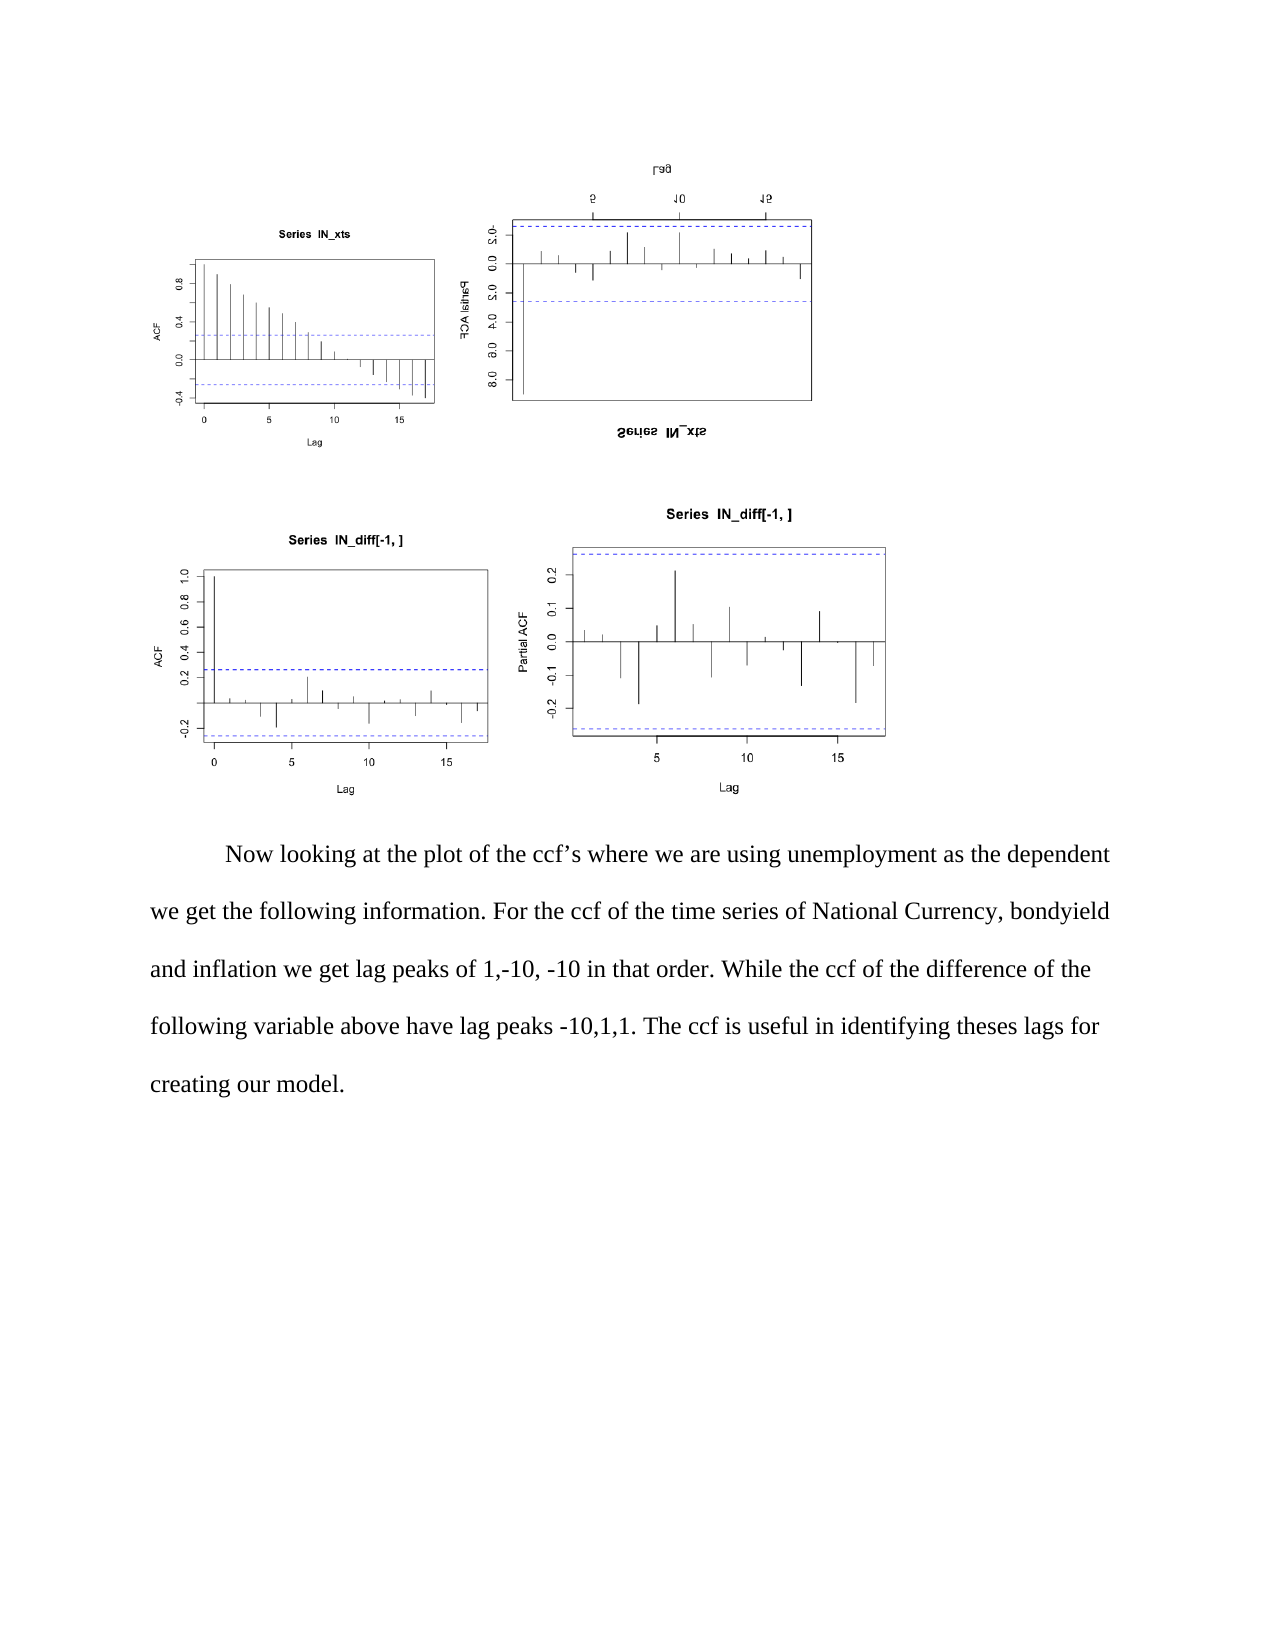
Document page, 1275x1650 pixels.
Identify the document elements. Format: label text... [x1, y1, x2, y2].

picture [150, 489, 915, 809]
picture [150, 149, 840, 459]
text Now looking at the plot of the ccf’s where we are using unemployment as the dependent we get the following information. For the ccf of the time series of National Currency, bondyield and inflation we get lag peaks of 1,-10, -10 in that order. While the ccf of the difference of the following variable above have lag peaks -10,1,1. The ccf is useful in identifying theses lags for creating our model. [150, 839, 1125, 1097]
